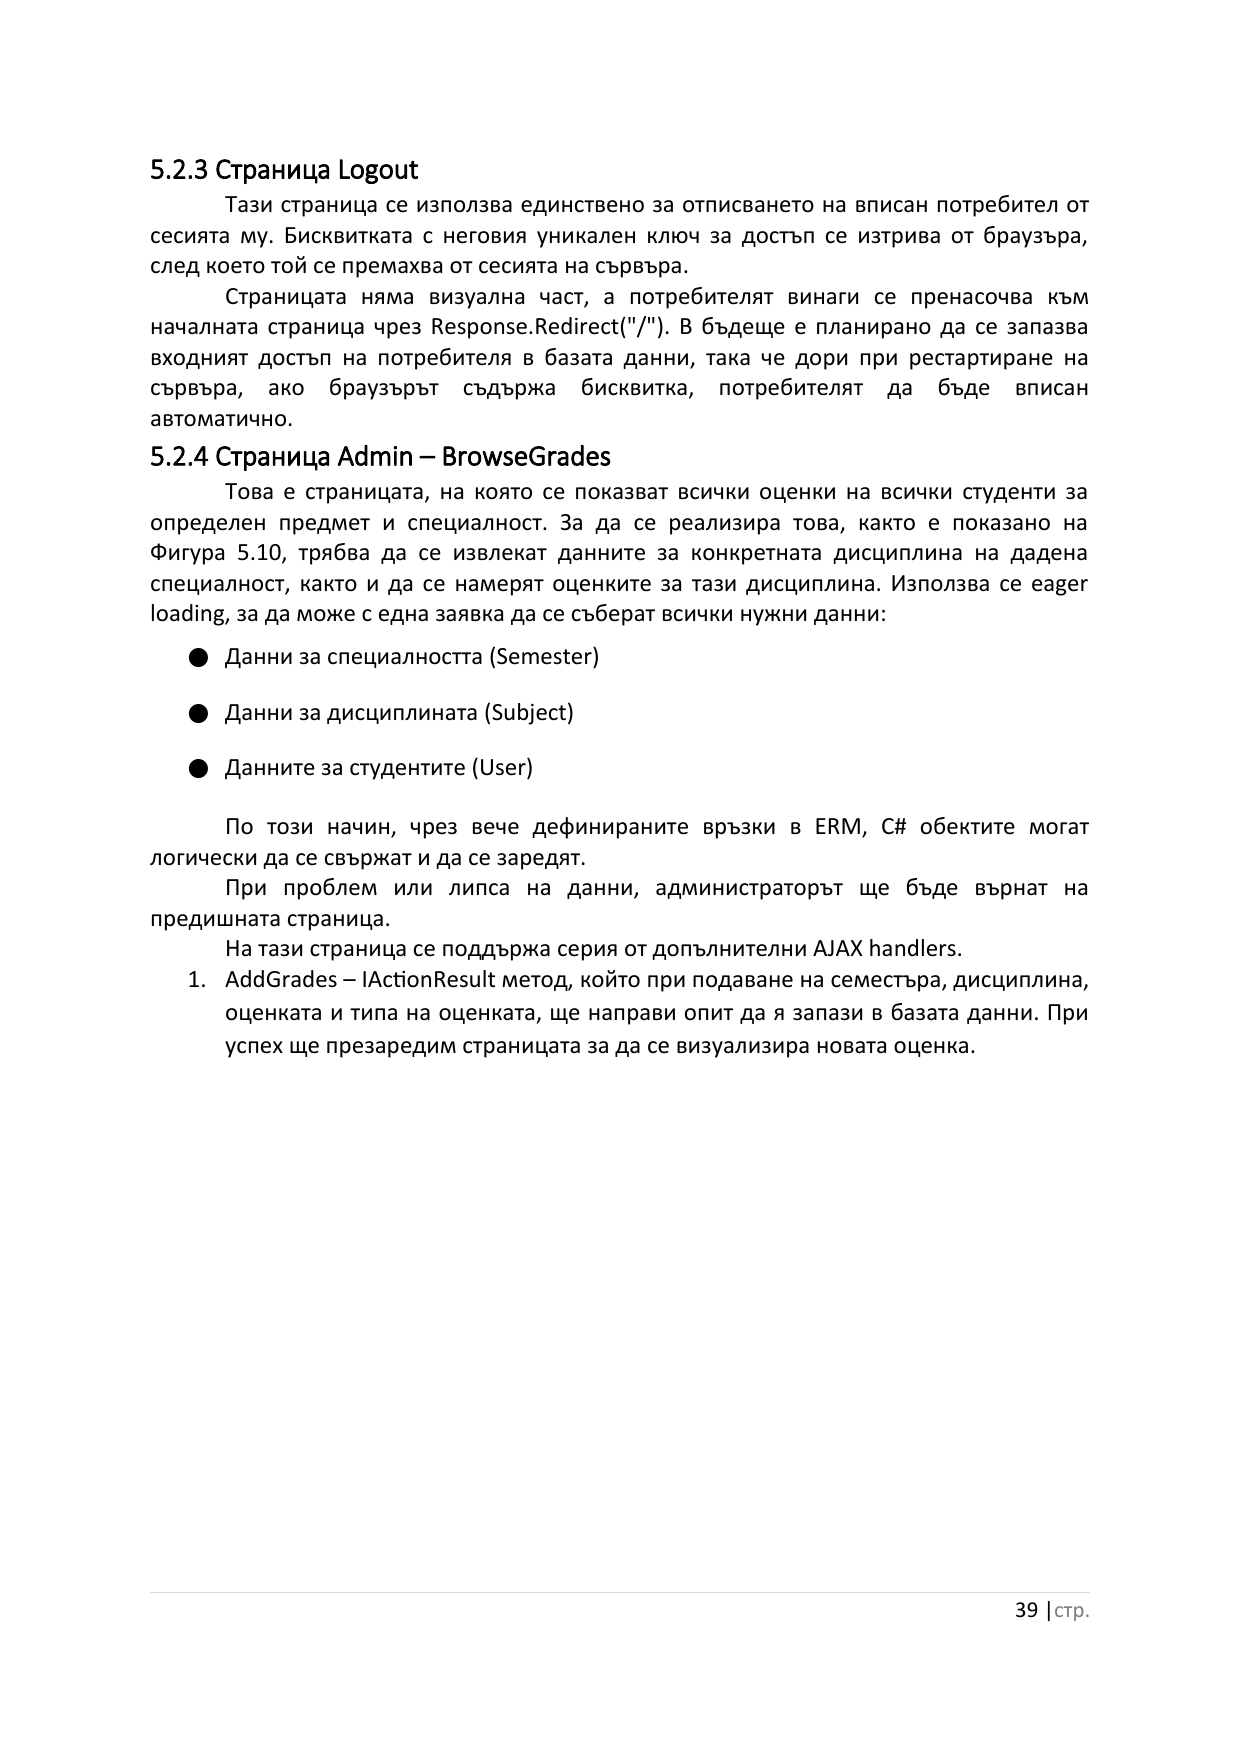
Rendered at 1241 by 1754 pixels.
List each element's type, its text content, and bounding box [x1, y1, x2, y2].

text Тази страница се използва единствено за отписването на вписан потребител от сесията му. Бисквитката с неговия уникален ключ за достъп се изтрива от браузъра, след което той се премахва от сесията на сървъра. [150, 188, 1090, 280]
list Данни за специалността (Semester) [187, 628, 1090, 679]
text На тази страница се поддържа серия от допълнителни AJAX handlers. [150, 932, 1090, 963]
text По този начин, чрез вече дефинираните връзки в ERM, C# обектите могат логически да се свържат и да се заредят. [150, 810, 1090, 871]
text Страницата няма визуална част, а потребителят винаги се пренасочва към началната страница чрез Response.Redirect("/"). В бъдеще е планирано да се запазва входният достъп на потребителя в базата данни, така че дори при рестартиране на сървъра, ако браузърът съдържа бисквитка, потребителят да бъде вписан автоматично. [150, 280, 1090, 433]
subtitle 5.2.4 Страница Admin – BrowseGrades [150, 437, 1090, 472]
text При проблем или липса на данни, администраторът ще бъде върнат на предишната страница. [150, 871, 1090, 932]
text Това е страницата, на която се показват всички оценки на всички студенти за определен предмет и специалност. За да се реализира това, както е показано на Фигура 5.10, трябва да се извлекат данните за конкретната дисциплина на дадена специалност, както и да се намерят оценките за тази дисциплина. Използва се eager loading, за да може с една заявка да се съберат всички нужни данни: [150, 475, 1090, 628]
subtitle 5.2.3 Страница Logout [150, 150, 1090, 186]
list Данните за студентите (User) [187, 738, 1090, 790]
list Данни за дисциплината (Subject) [187, 683, 1090, 734]
list AddGrades – IActionResult метод, който при подаване на семестъра, дисциплина, оценката и типа на оценката, ще направи опит да я запази в базата данни. При успех ще презаредим страницата за да се визуализира новата оценка. [187, 963, 1090, 1059]
